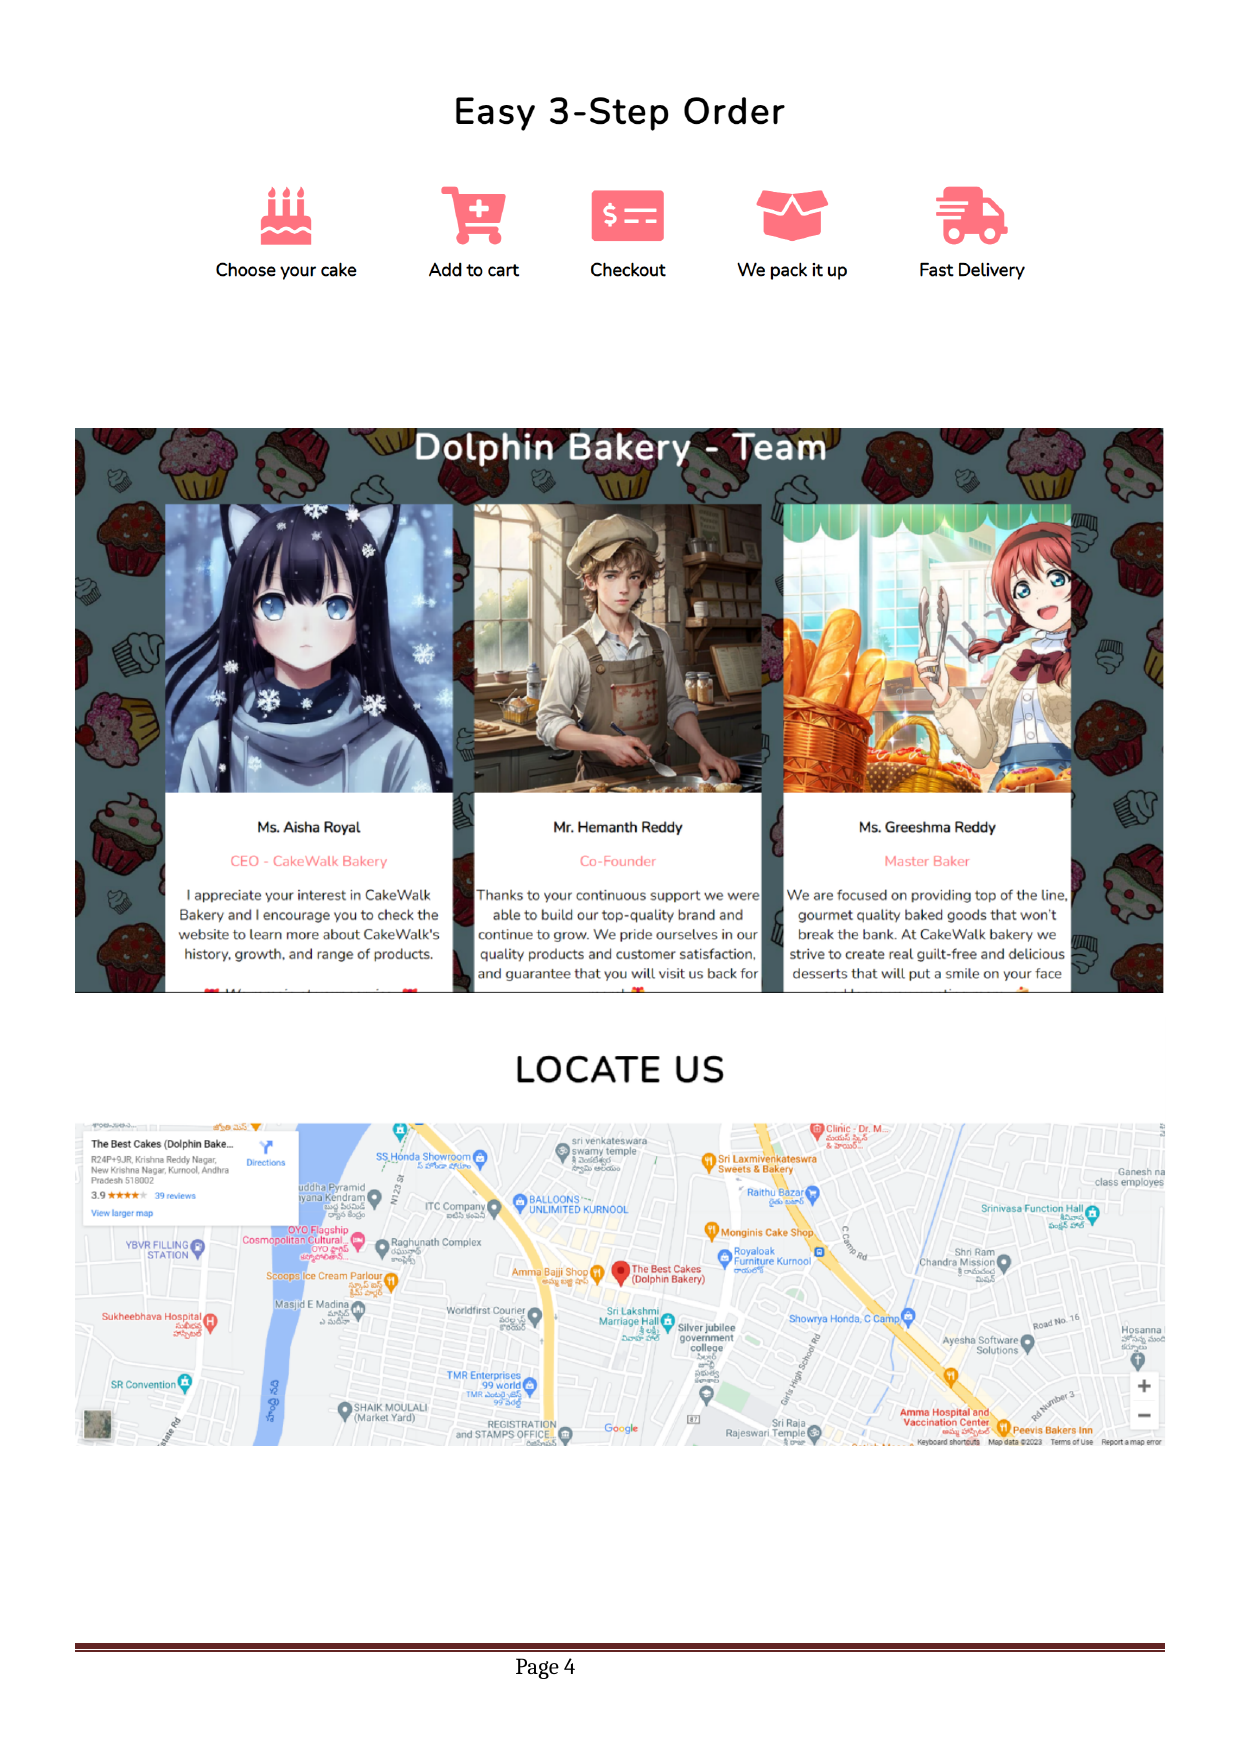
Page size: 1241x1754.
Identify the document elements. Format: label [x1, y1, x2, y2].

picture [75, 1017, 1166, 1446]
picture [75, 75, 1164, 351]
picture [75, 428, 1164, 993]
